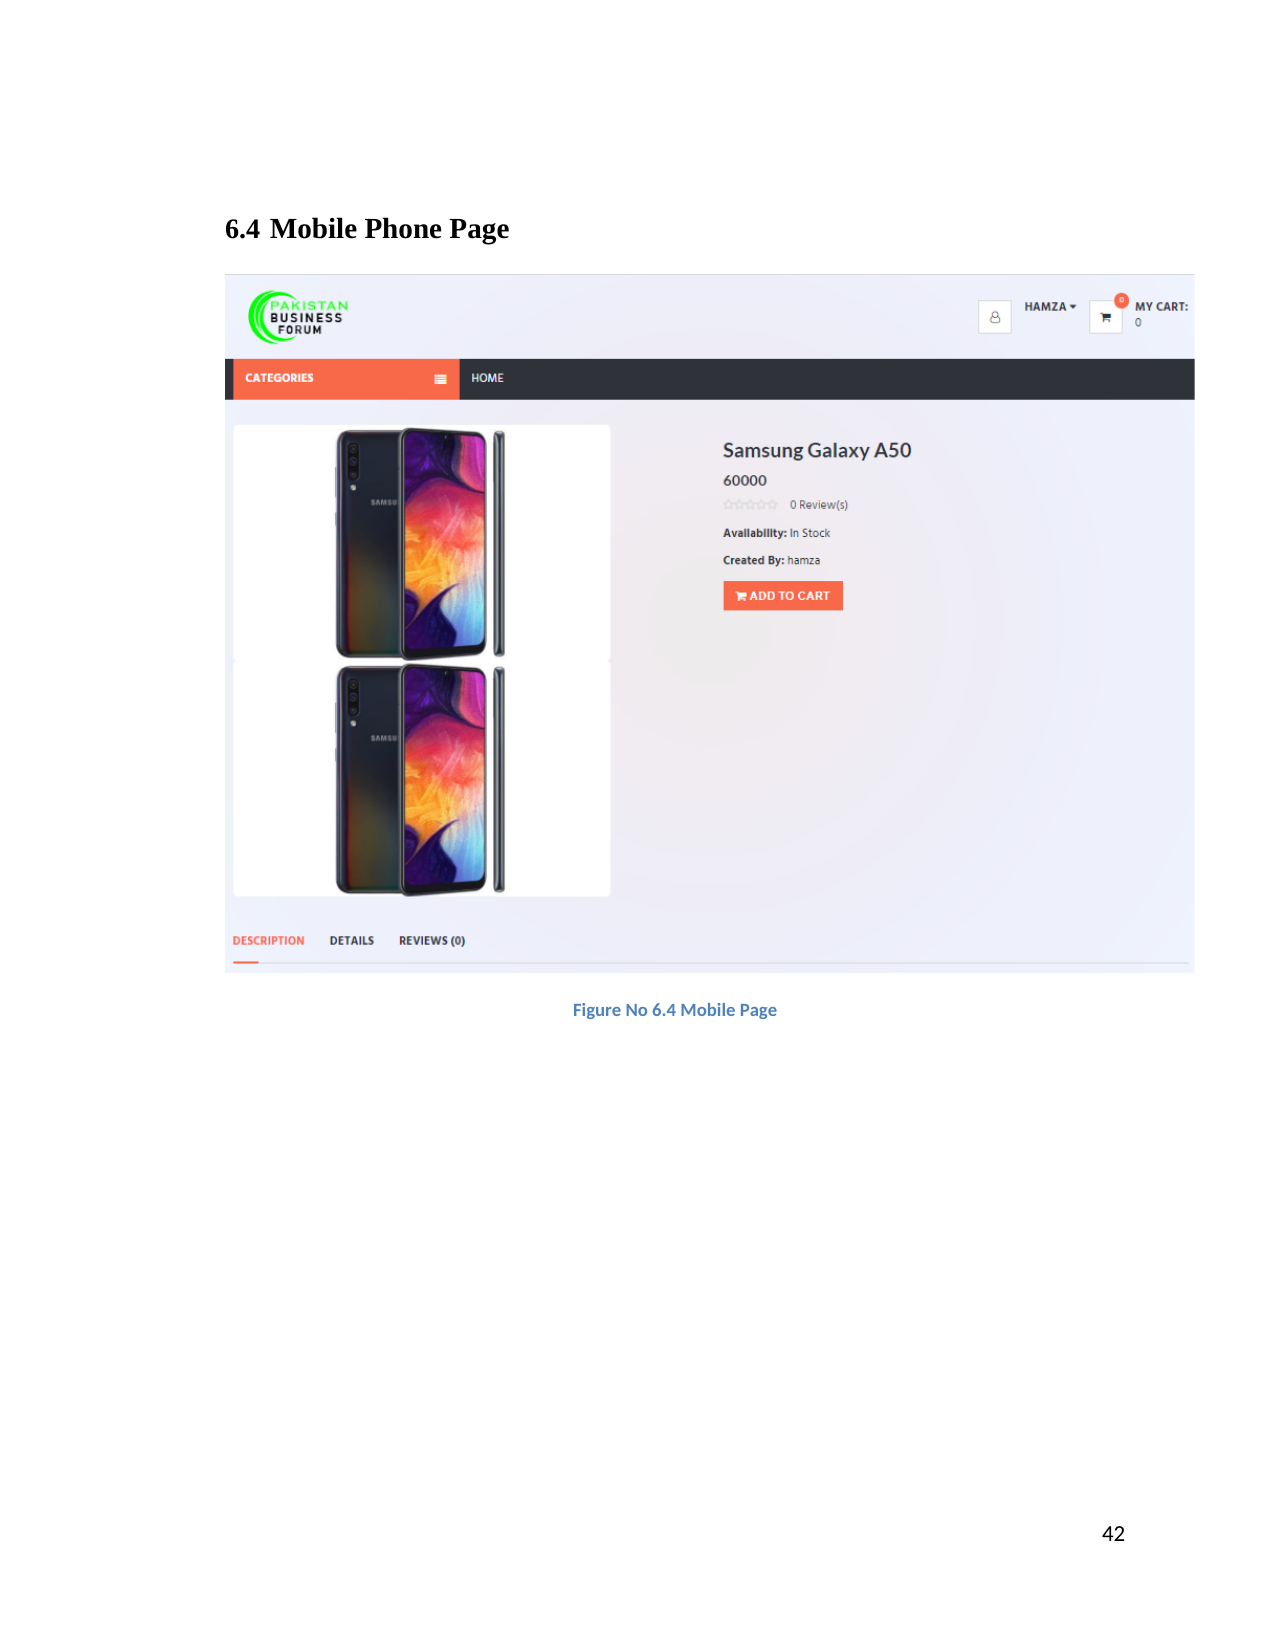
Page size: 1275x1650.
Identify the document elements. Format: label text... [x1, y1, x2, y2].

text Figure No 6.4 Mobile Page [225, 998, 1125, 1021]
picture [225, 274, 1195, 973]
subtitle Mobile Phone Page [225, 212, 1125, 245]
